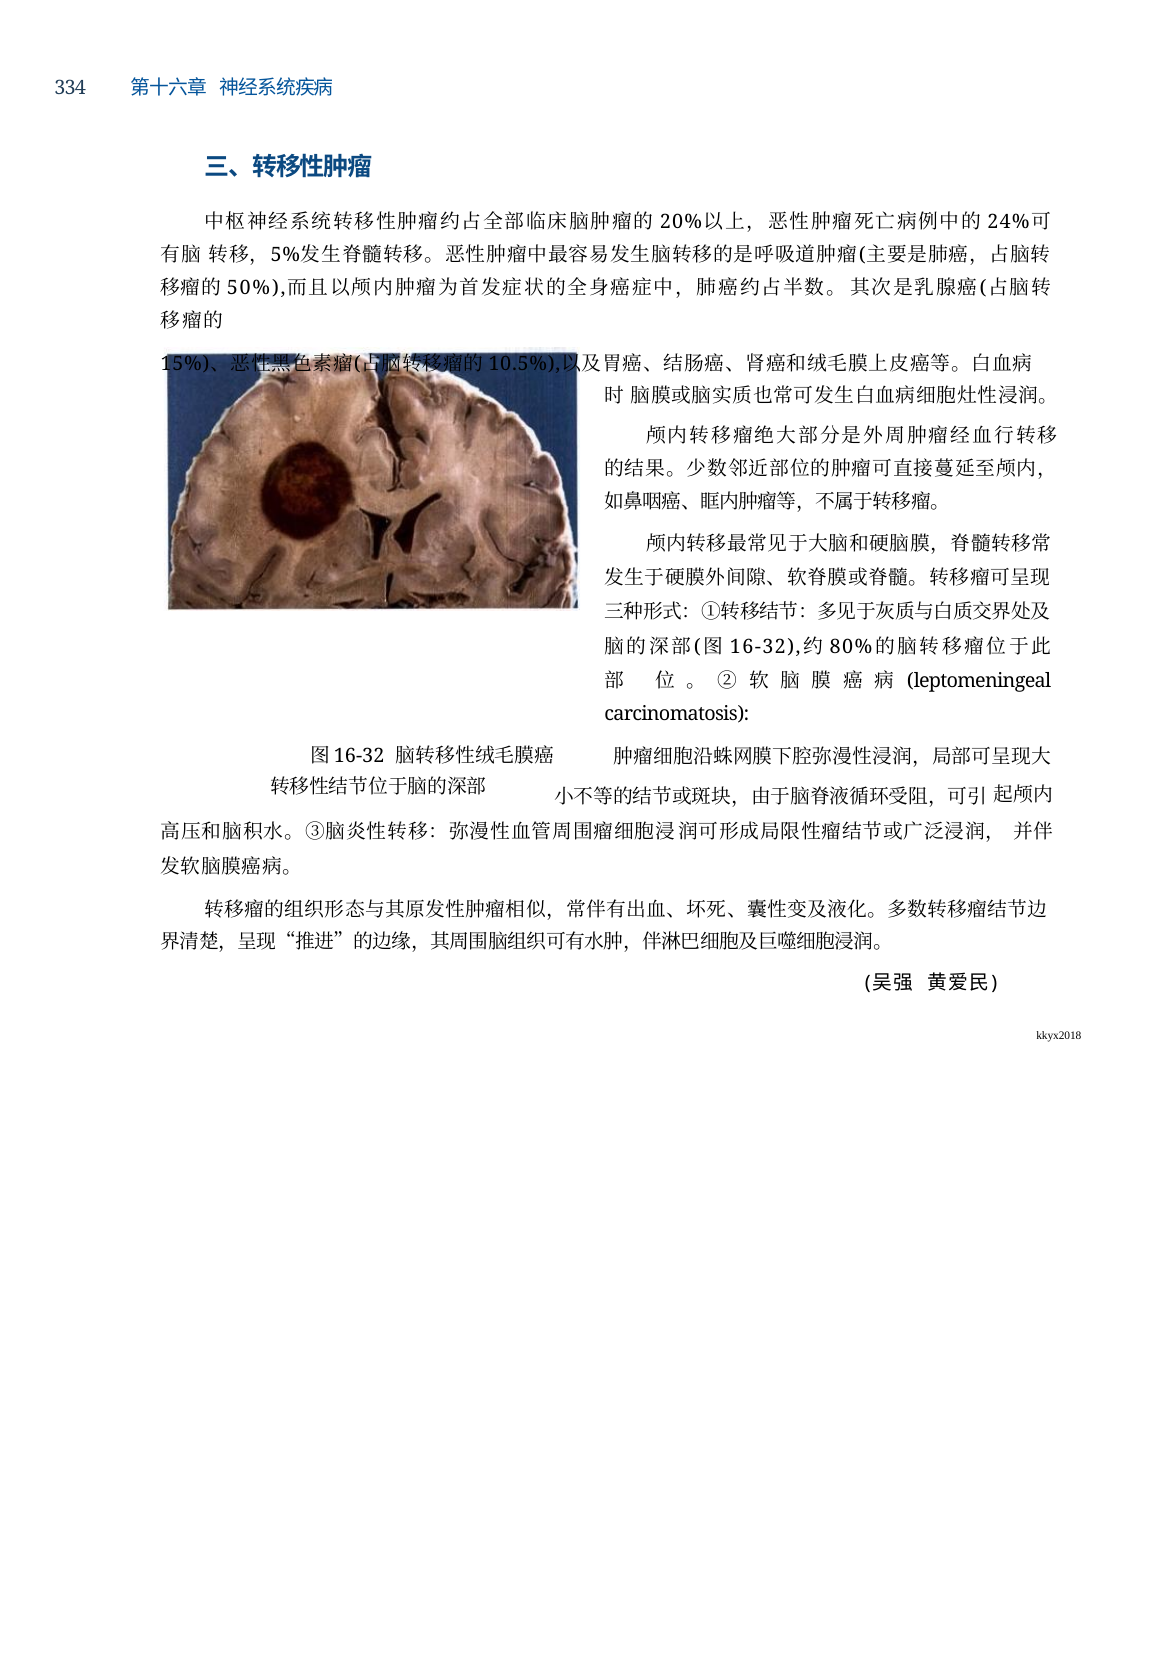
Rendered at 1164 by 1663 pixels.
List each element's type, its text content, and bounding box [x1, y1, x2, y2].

text 三、转移性肿瘤 [204, 149, 1081, 182]
text 334 第十六章 神经系统疾病 [54, 73, 1081, 100]
text 中枢神经系统转移性肿瘤约占全部临床脑肿瘤的20%以上，恶性肿瘤死亡病例中的24%可有脑 转移，5%发生脊髓转移。恶性肿瘤中最容易发生脑转移的是呼吸道肿瘤(主要是肺癌，占脑转移瘤的 50%),而且以颅内肿瘤为首发症状的全身癌症中，肺癌约占半数。其次是乳腺癌(占脑转移瘤的 [160, 205, 1051, 333]
text 图16-32 脑转移性绒毛膜癌 肿瘤细胞沿蛛网膜下腔弥漫性浸润，局部可呈现大 [54, 741, 1051, 769]
text 转移瘤的组织形态与其原发性肿瘤相似，常伴有出血、坏死、囊性变及液化。多数转移瘤结节边 界清楚，呈现“推进”的边缘，其周围脑组织可有水肿，伴淋巴细胞及巨噬细胞浸润。 [160, 894, 1049, 954]
picture [163, 408, 581, 611]
text 15%)、恶性黑色素瘤(占脑转移瘤的10.5%),以及胃癌、结肠癌、肾癌和绒毛膜上皮癌等。白血病时 脑膜或脑实质也常可发生白血病细胞灶性浸润。 [160, 348, 1049, 408]
text 颅内转移最常见于大脑和硬脑膜，脊髓转移常 发生于硬膜外间隙、软脊膜或脊髓。转移瘤可呈现 三种形式：①转移结节：多见于灰质与白质交界处及 脑的深部(图16-32),约80%的脑转移瘤位于此部 位。②软脑膜癌病(leptomeningeal carcinomatosis): [604, 527, 1052, 726]
text 颅内转移瘤绝大部分是外周肿瘤经血行转移 的结果。少数邻近部位的肿瘤可直接蔓延至颅内， 如鼻咽癌、眶内肿瘤等，不属于转移瘤。 [604, 420, 1058, 514]
text 转移性结节位于脑的深部 小不等的结节或斑块，由于脑脊液循环受阻，可引 起颅内高压和脑积水。③脑炎性转移：弥漫性血管周围瘤细胞浸润可形成局限性瘤结节或广泛浸润， 并伴发软脑膜癌病。 [160, 771, 1054, 879]
text (吴强 黄爱民) [864, 967, 1081, 995]
